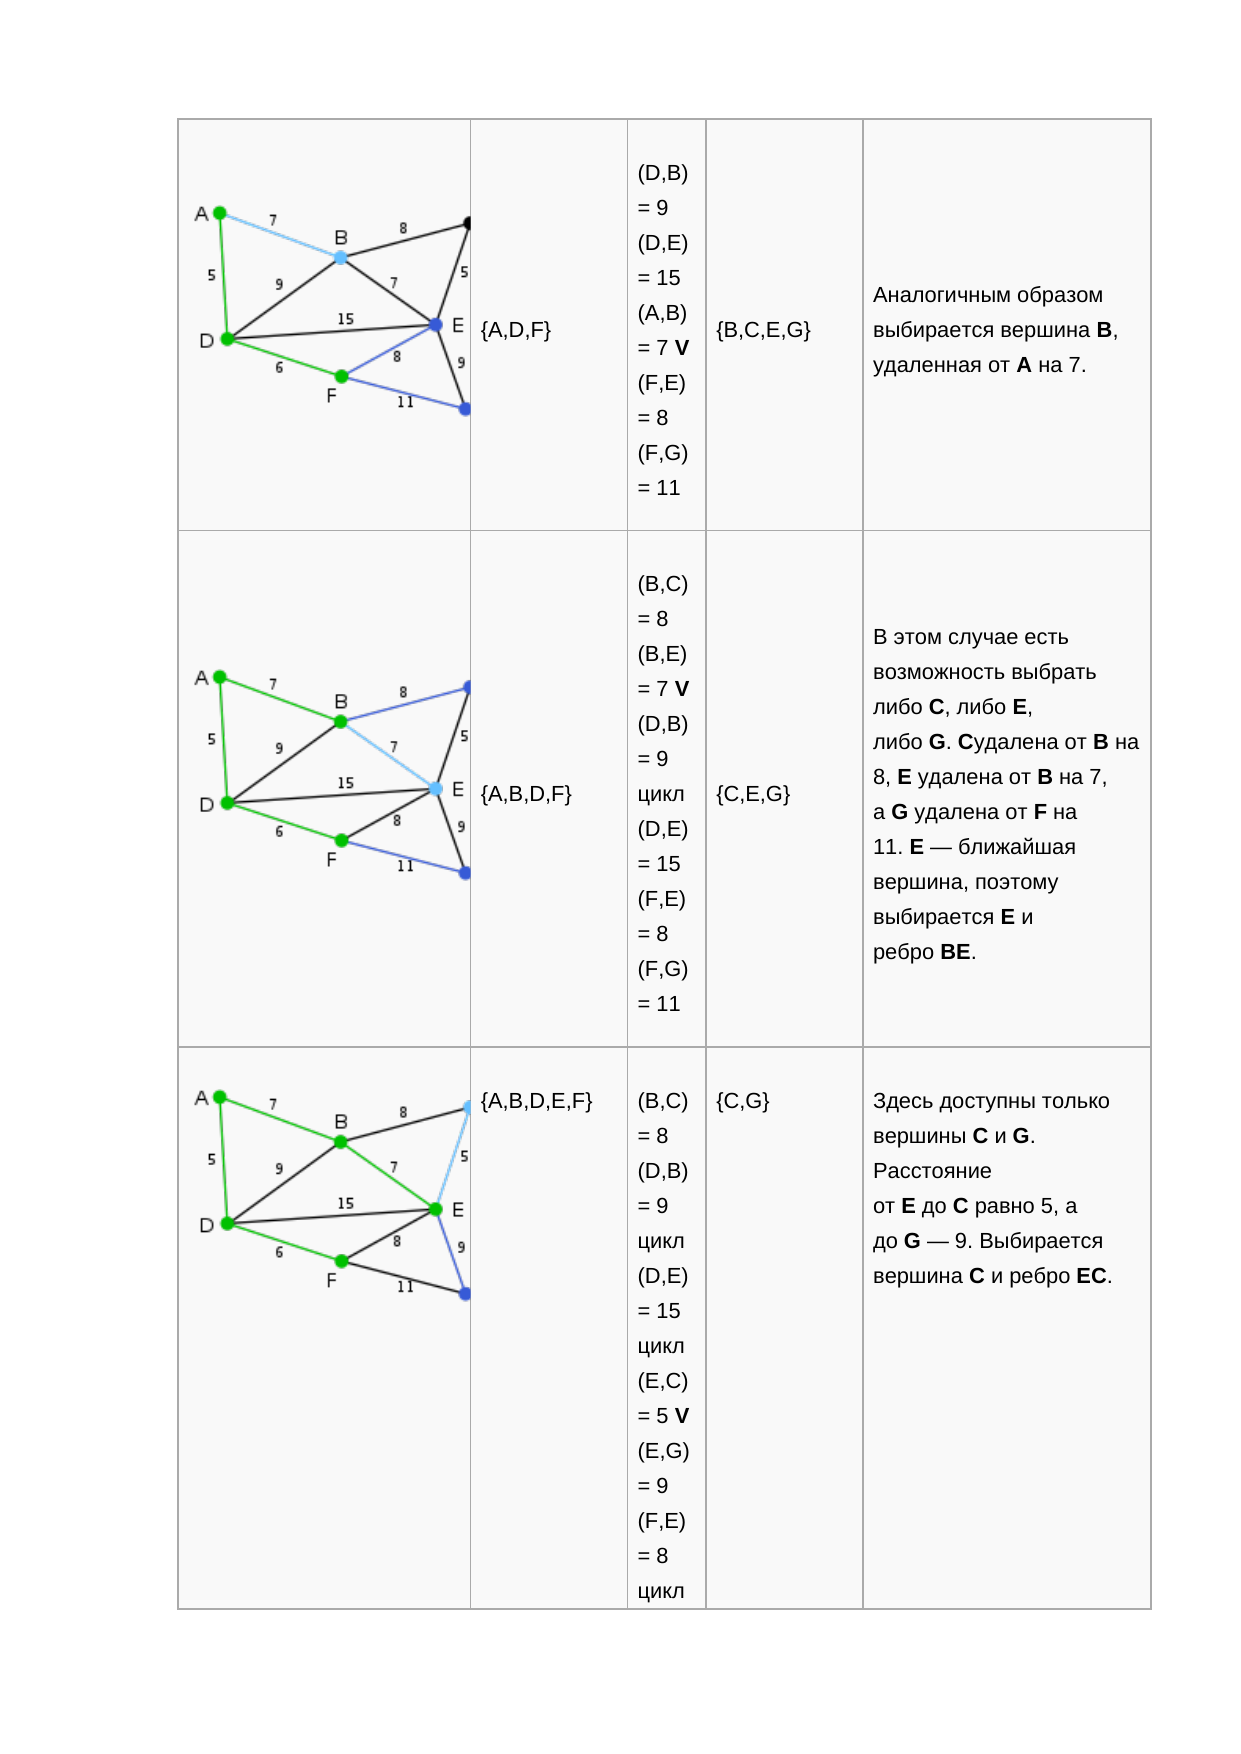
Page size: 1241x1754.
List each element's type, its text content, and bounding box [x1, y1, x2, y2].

table_cell {A,B,D,F} [471, 531, 627, 1046]
table_cell {C,E,G} [707, 531, 862, 1046]
table_cell [179, 1048, 470, 1608]
table_cell {A,D,F} [471, 120, 627, 530]
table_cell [864, 1048, 1150, 1608]
table_cell {A,B,D,E,F} [471, 1048, 627, 1608]
table_cell {B,C,E,G} [707, 120, 862, 530]
picture [187, 657, 471, 920]
table_cell (D,B) = 9 (D,E) = 15 (A,B) = 7 V (F,E) = 8 (F,G) = 11 [628, 120, 705, 530]
table_cell Аналогичным образом выбирается вершина B, удаленная от A на 7. [864, 120, 1150, 530]
table_cell (B,C) = 8 (B,E) = 7 V (D,B) = 9 цикл (D,E) = 15 (F,E) = 8 (F,G) = 11 [628, 531, 705, 1046]
table_cell {C,G} [707, 1048, 862, 1608]
picture [187, 193, 471, 456]
table_cell В этом случае есть возможность выбрать либо C, либо E, либо G. Cудалена от B на 8, E удалена от B на 7, а G удалена от F на 11. E — ближайшая вершина, поэтому выбирается E и ребро BE. [864, 531, 1150, 1046]
table_cell [179, 120, 470, 530]
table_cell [628, 1048, 705, 1608]
table_cell [179, 531, 470, 1046]
picture [187, 1077, 471, 1341]
